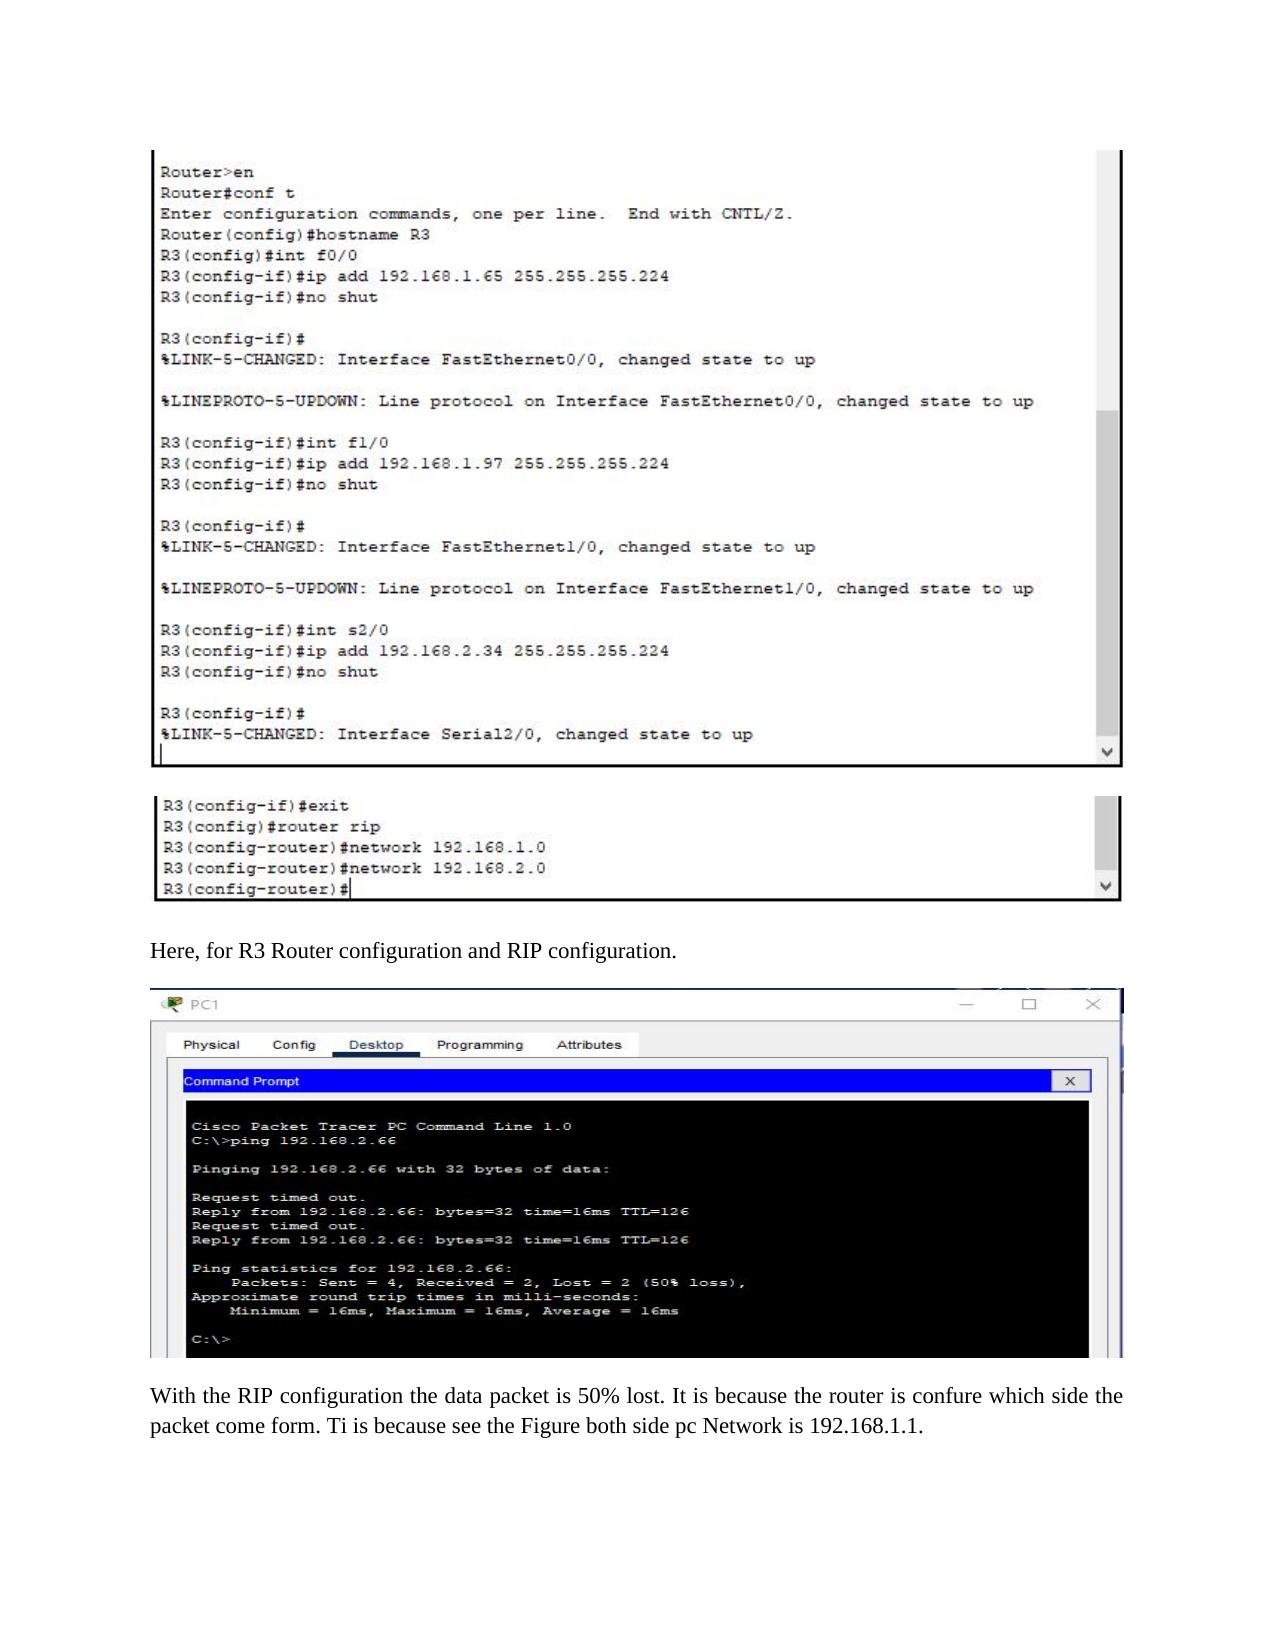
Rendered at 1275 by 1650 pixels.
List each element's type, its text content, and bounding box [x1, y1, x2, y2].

picture [150, 988, 1124, 1358]
picture [150, 150, 1125, 772]
text With the RIP configuration the data packet is 50% lost. It is because the router is confure which side the packet come form. Ti is because see the Figure both side pc Network is 192.168.1.1. [150, 1382, 1125, 1439]
text Here, for R3 Router configuration and RIP configuration. [150, 937, 1125, 963]
picture [150, 796, 1125, 912]
